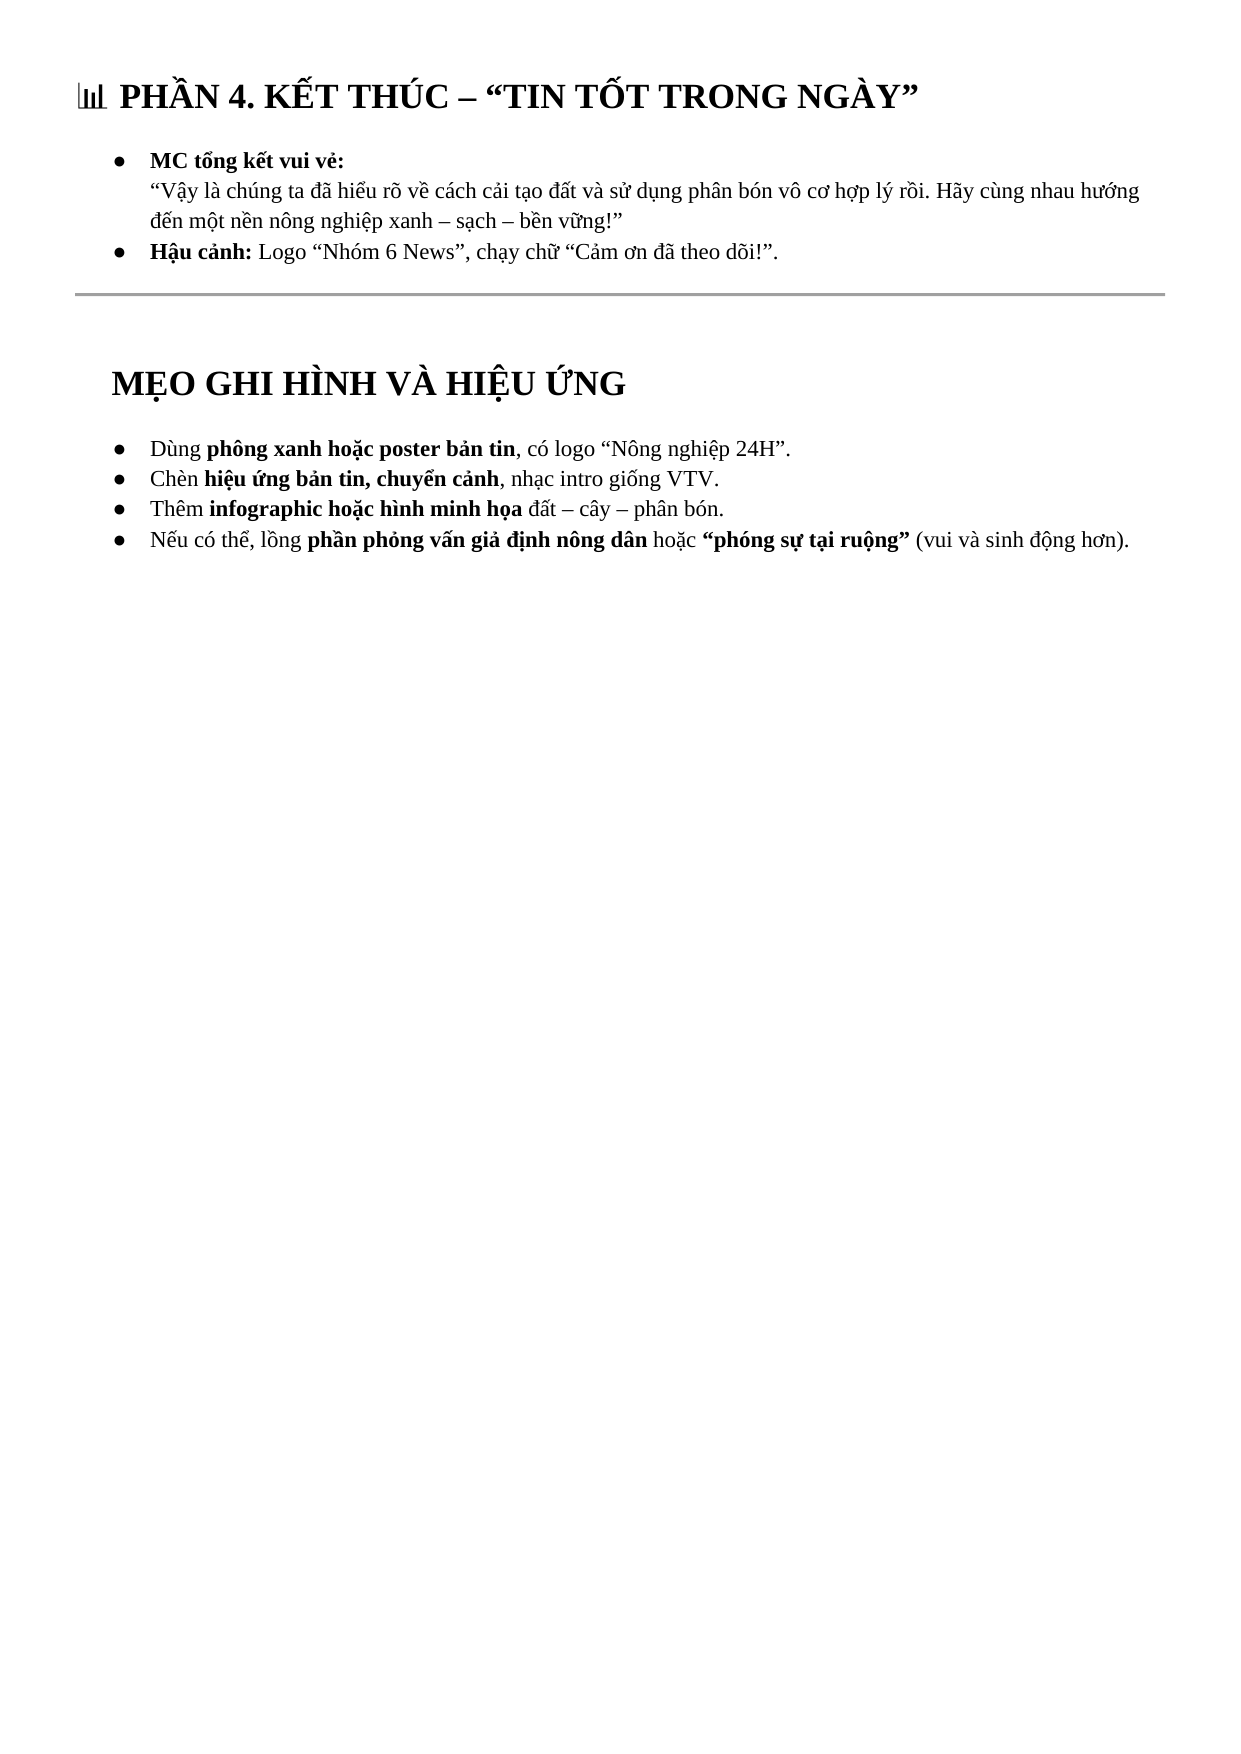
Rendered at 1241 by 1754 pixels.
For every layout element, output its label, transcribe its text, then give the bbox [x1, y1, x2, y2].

list MC tổng kết vui vẻ: “Vậy là chúng ta đã hiểu rõ về cách cải tạo đất và sử dụng phân bón vô cơ hợp lý rồi. Hãy cùng nhau hướng đến một nền nông nghiệp xanh – sạch – bền vững!” [112, 147, 1165, 234]
list Chèn hiệu ứng bản tin, chuyển cảnh, nhạc intro giống VTV. [112, 465, 1165, 491]
list Dùng phông xanh hoặc poster bản tin, có logo “Nông nghiệp 24H”. [112, 434, 1165, 461]
list Nếu có thể, lồng phần phỏng vấn giả định nông dân hoặc “phóng sự tại ruộng” (vui và sinh động hơn). [112, 526, 1165, 552]
list Thêm infographic hoặc hình minh họa đất – cây – phân bón. [112, 495, 1165, 522]
subtitle 💡 MẸO GHI HÌNH VÀ HIỆU ỨNG [75, 363, 1165, 403]
subtitle 📊 PHẦN 4. KẾT THÚC – “TIN TỐT TRONG NGÀY” [75, 75, 1165, 116]
list Hậu cảnh: Logo “Nhóm 6 News”, chạy chữ “Cảm ơn đã theo dõi!”. [112, 238, 1165, 264]
